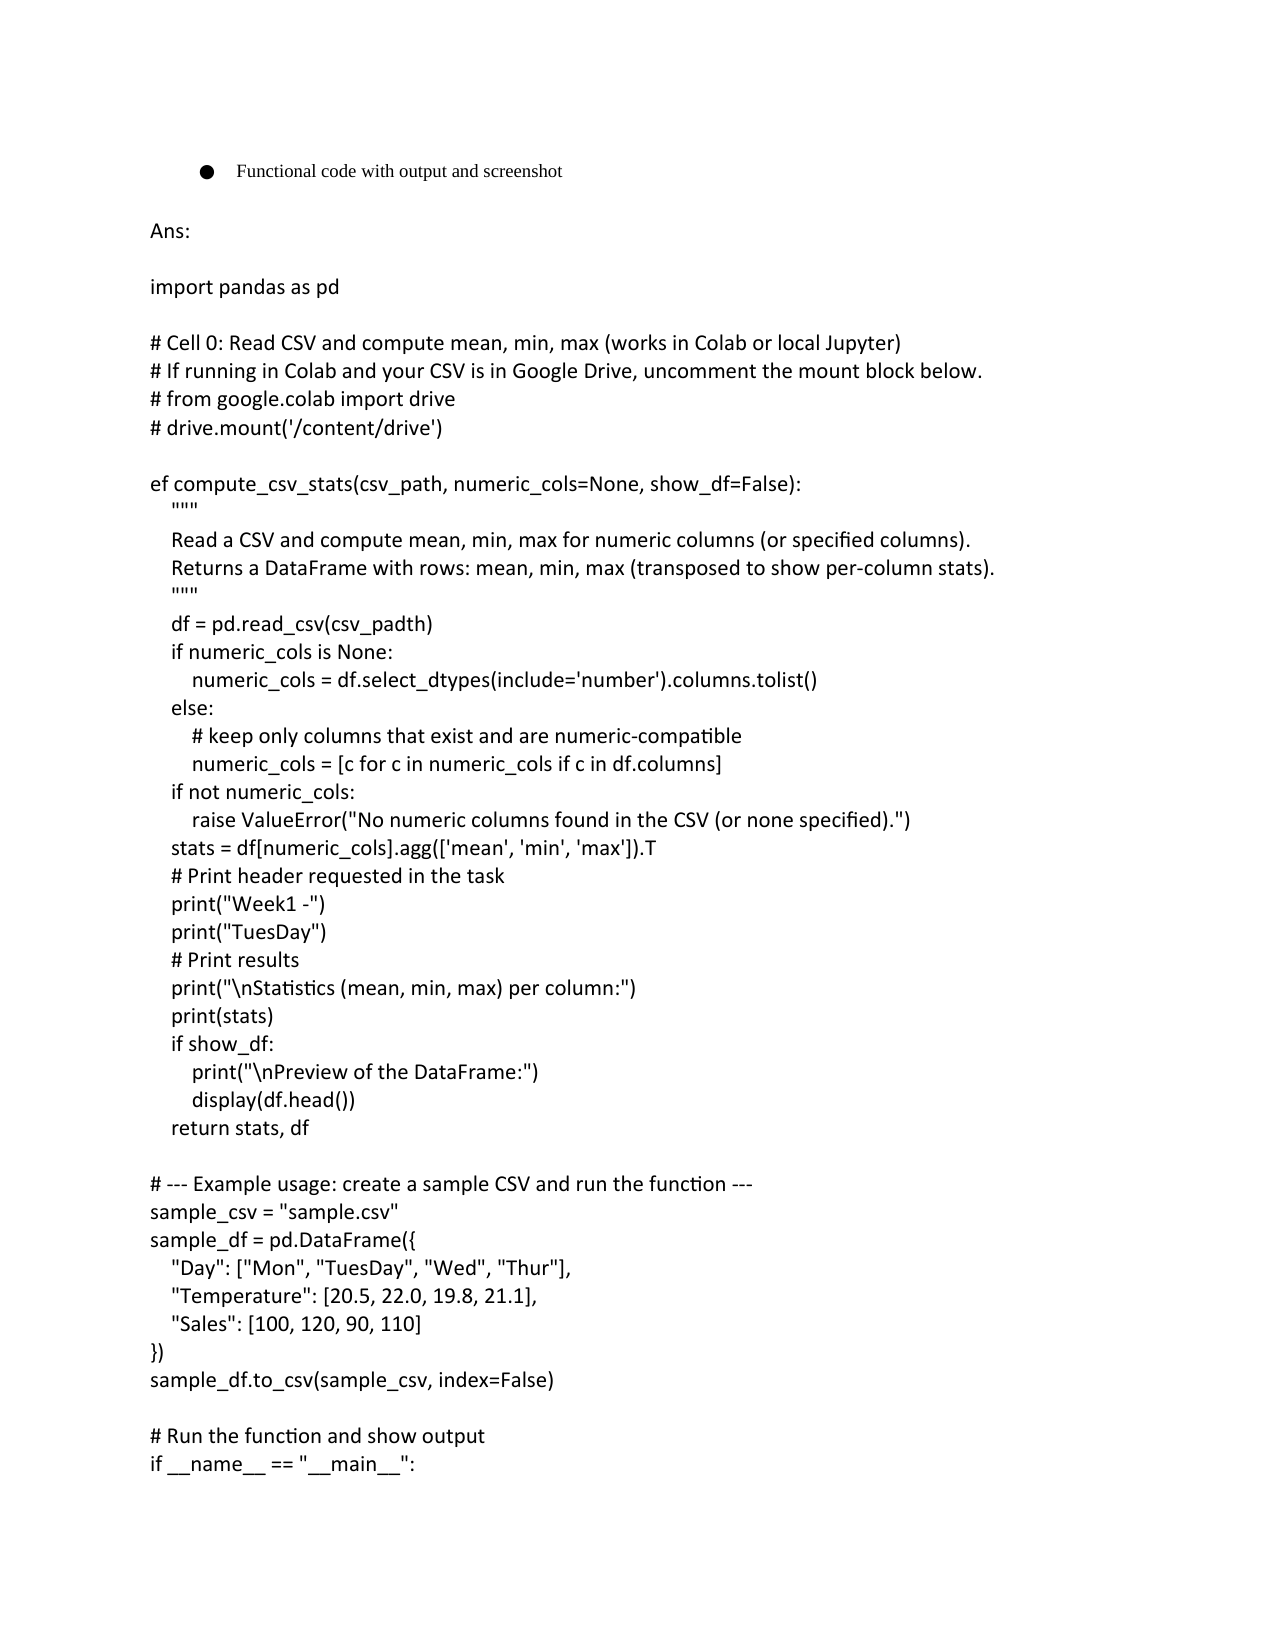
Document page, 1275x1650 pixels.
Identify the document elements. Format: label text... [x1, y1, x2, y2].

text """ [150, 581, 1125, 609]
text """ [150, 497, 1125, 525]
text print("\nStatistics (mean, min, max) per column:") [150, 973, 1125, 1001]
text # Print header requested in the task [150, 861, 1125, 889]
text if numeric_cols is None: [150, 637, 1125, 665]
text # Run the function and show output [150, 1421, 1125, 1449]
text Read a CSV and compute mean, min, max for numeric columns (or specified columns). [150, 525, 1125, 553]
text print("Week1 -") [150, 889, 1125, 917]
text else: [150, 693, 1125, 721]
text print("\nPreview of the DataFrame:") [150, 1057, 1125, 1085]
text stats = df[numeric_cols].agg(['mean', 'min', 'max']).T [150, 833, 1125, 861]
text sample_df.to_csv(sample_csv, index=False) [150, 1365, 1125, 1393]
text sample_csv = "sample.csv" [150, 1197, 1125, 1225]
text # Cell 0: Read CSV and compute mean, min, max (works in Colab or local Jupyter) [150, 328, 1125, 357]
text }) [150, 1337, 1125, 1365]
text raise ValueError("No numeric columns found in the CSV (or none specified).") [150, 805, 1125, 833]
text # keep only columns that exist and are numeric-compatible [150, 721, 1125, 749]
text # drive.mount('/content/drive') [150, 413, 1125, 441]
text Returns a DataFrame with rows: mean, min, max (transposed to show per-column stats). [150, 553, 1125, 581]
text return stats, df [150, 1113, 1125, 1141]
list Functional code with output and screenshot [199, 150, 1125, 188]
text # If running in Colab and your CSV is in Google Drive, uncomment the mount block below. [150, 357, 1125, 384]
text if not numeric_cols: [150, 777, 1125, 805]
text # Print results [150, 945, 1125, 973]
text numeric_cols = df.select_dtypes(include='number').columns.tolist() [150, 665, 1125, 693]
text df = pd.read_csv(csv_padth) [150, 609, 1125, 637]
text # --- Example usage: create a sample CSV and run the function --- [150, 1169, 1125, 1197]
text "Sales": [100, 120, 90, 110] [150, 1309, 1125, 1337]
text numeric_cols = [c for c in numeric_cols if c in df.columns] [150, 749, 1125, 777]
text # from google.colab import drive [150, 384, 1125, 413]
text ef compute_csv_stats(csv_path, numeric_cols=None, show_df=False): [150, 469, 1125, 497]
text if show_df: [150, 1029, 1125, 1057]
text print("TuesDay") [150, 917, 1125, 945]
text print(stats) [150, 1001, 1125, 1029]
text sample_df = pd.DataFrame({ [150, 1225, 1125, 1253]
text "Temperature": [20.5, 22.0, 19.8, 21.1], [150, 1281, 1125, 1309]
text display(df.head()) [150, 1085, 1125, 1113]
text import pandas as pd [150, 272, 1125, 301]
text "Day": ["Mon", "TuesDay", "Wed", "Thur"], [150, 1253, 1125, 1281]
text Ans: [150, 216, 1125, 244]
text if __name__ == "__main__": [150, 1449, 1125, 1477]
